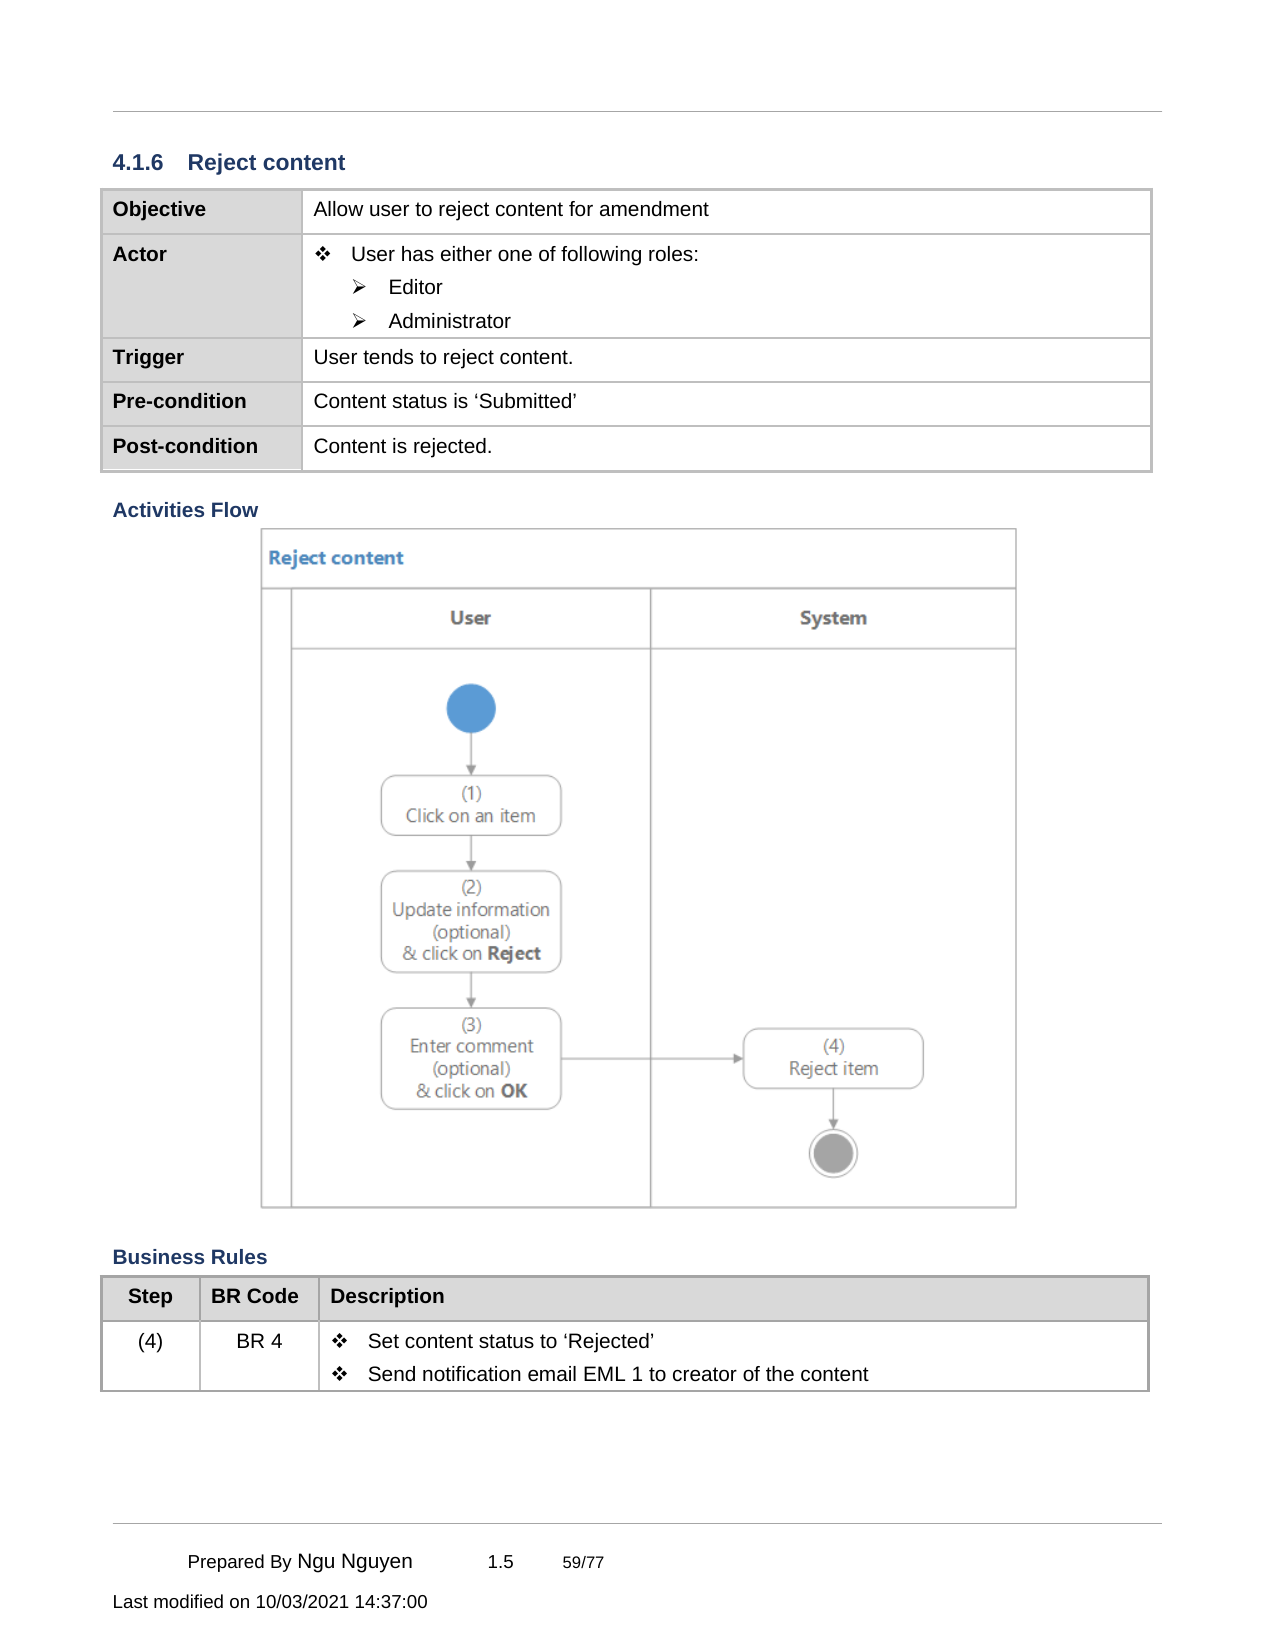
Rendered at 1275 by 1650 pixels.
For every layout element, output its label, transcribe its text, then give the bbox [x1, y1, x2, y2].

table_cell (4) [103, 1322, 199, 1390]
subtitle Reject content [112, 149, 1162, 175]
table_header Description [320, 1278, 1147, 1320]
table_cell Post-condition [103, 427, 301, 469]
table_cell User tends to reject content. [303, 339, 1150, 381]
table_cell User has either one of following roles: Editor Administrator [303, 235, 1150, 337]
text Activities Flow [112, 498, 1162, 522]
table_header BR Code [201, 1278, 318, 1320]
table_header Objective [103, 191, 301, 233]
table_header Allow user to reject content for amendment [303, 191, 1150, 233]
table_cell BR 4 [201, 1322, 318, 1390]
table_cell Pre-condition [103, 383, 301, 425]
picture [257, 527, 1018, 1209]
text Business Rules [112, 1244, 1162, 1268]
table_header Step [103, 1278, 199, 1320]
table_cell Content is rejected. [303, 427, 1150, 469]
table_cell Content status is ‘Submitted’ [303, 383, 1150, 425]
table_cell Actor [103, 235, 301, 337]
table_cell Set content status to ‘Rejected’ Send notification email EML 1 to creator of the content [320, 1322, 1147, 1390]
table_cell Trigger [103, 339, 301, 381]
